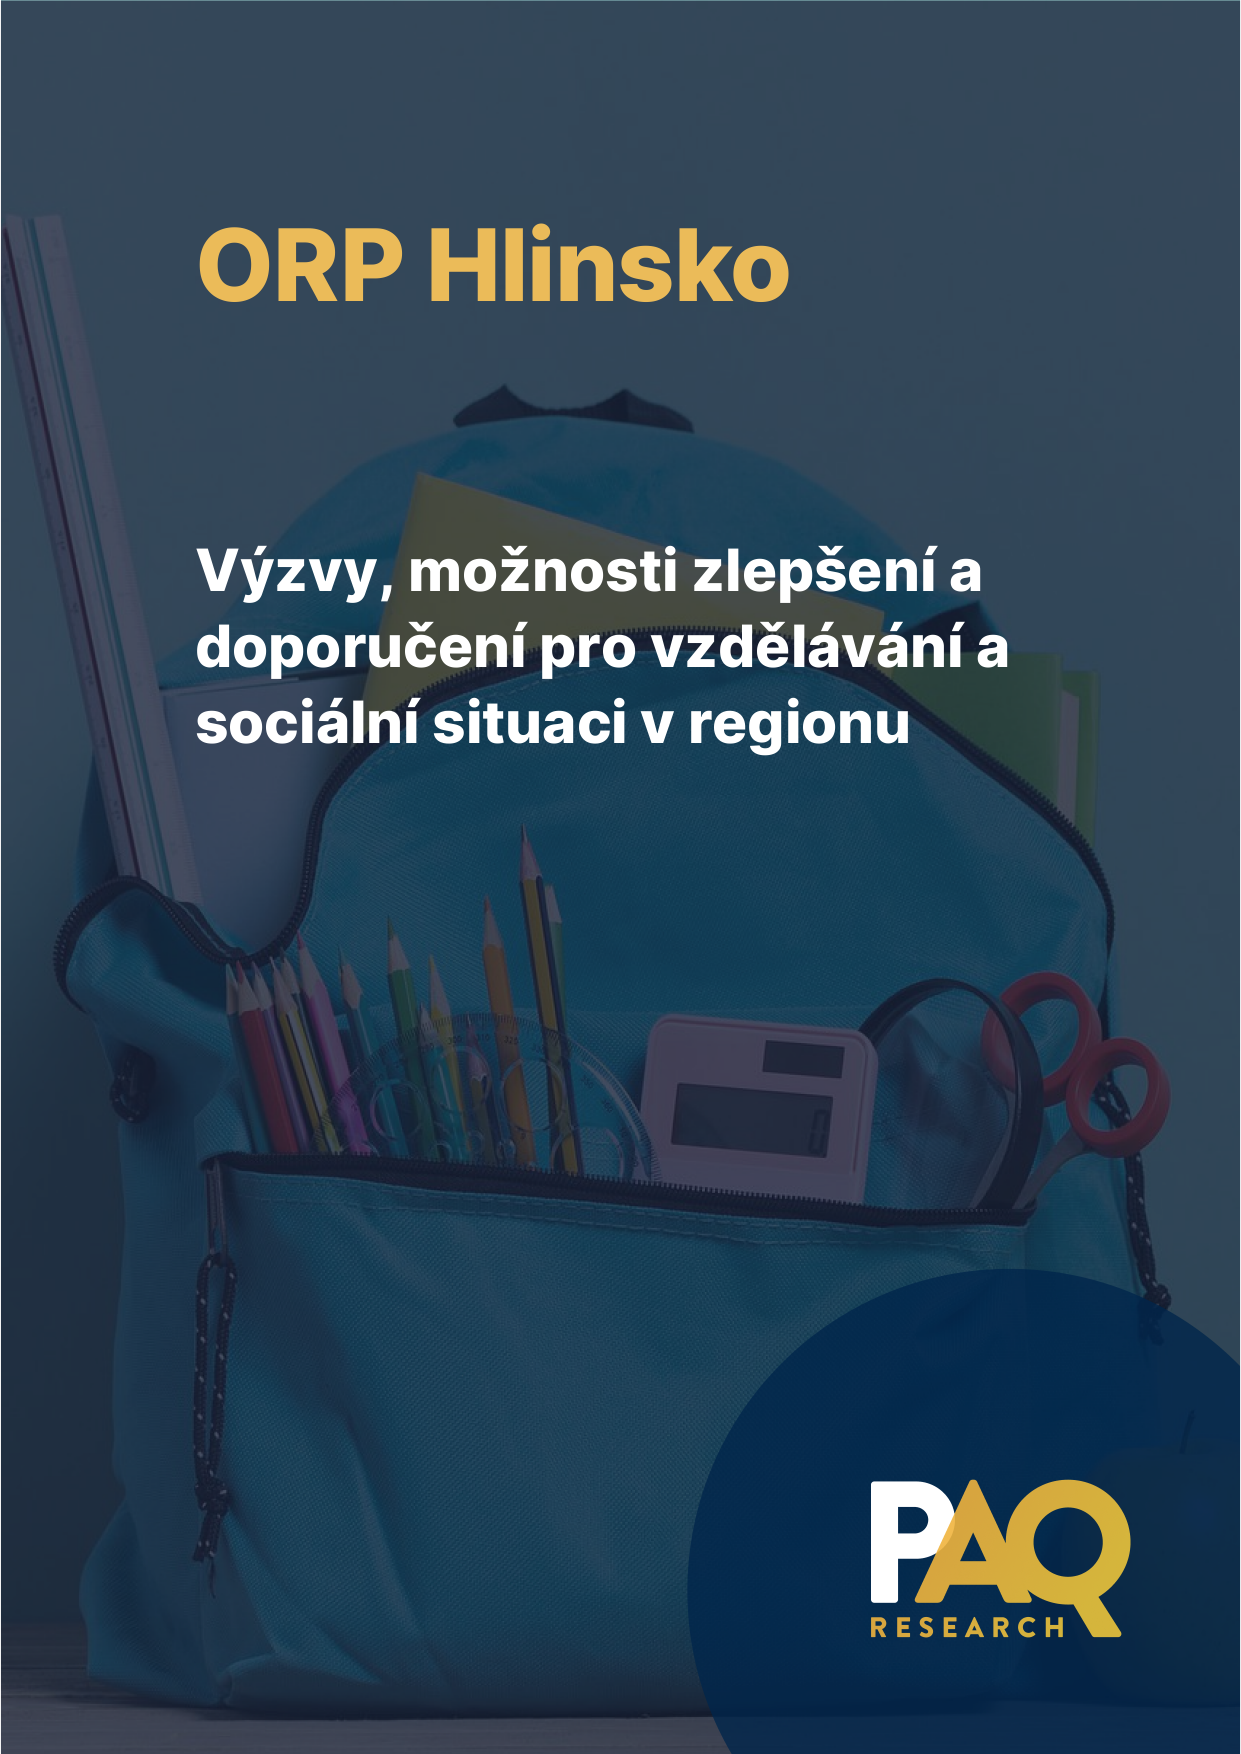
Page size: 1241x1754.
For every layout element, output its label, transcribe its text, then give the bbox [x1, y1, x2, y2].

picture [0, 0, 1241, 1754]
text Výzvy, možnosti zlepšení a doporučení pro vzdělávání a sociální situaci v regionu [195, 534, 1045, 758]
text ORP Hlinsko [195, 205, 1045, 326]
